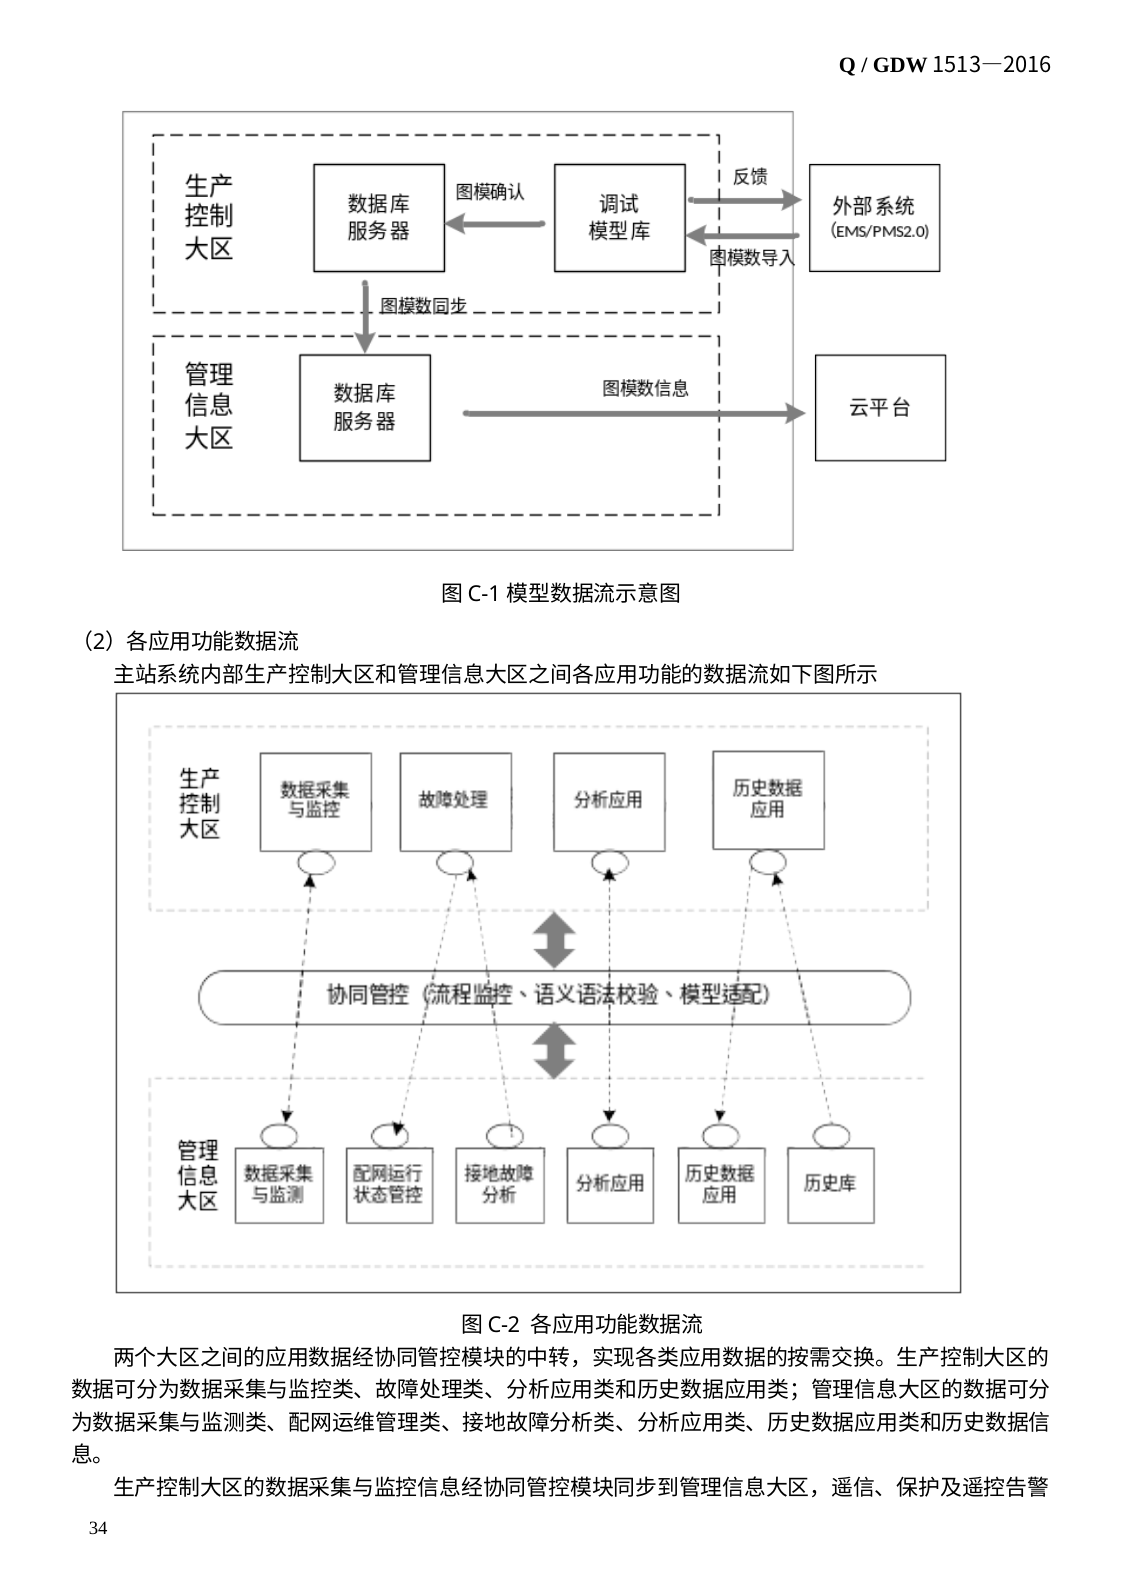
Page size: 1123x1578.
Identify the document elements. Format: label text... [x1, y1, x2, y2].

text 两个大区之间的应用数据经协同管控模块的中转，实现各类应用数据的按需交换。生产控制大区的数据可分为数据采集与监控类、故障处理类、分析应用类和历史数据应用类；管理信息大区的数据可分为数据采集与监测类、配网运维管理类、接地故障分析类、分析应用类、历史数据应用类和历史数据信息。 [71, 1339, 1051, 1469]
text 图C-2 各应用功能数据流 [71, 1307, 1051, 1339]
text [71, 1469, 1051, 1502]
text 图C-1 模型数据流示意图 [71, 104, 1051, 608]
text 主站系统内部生产控制大区和管理信息大区之间各应用功能的数据流如下图所示 [71, 657, 1051, 689]
text （2）各应用功能数据流 [71, 624, 1051, 657]
